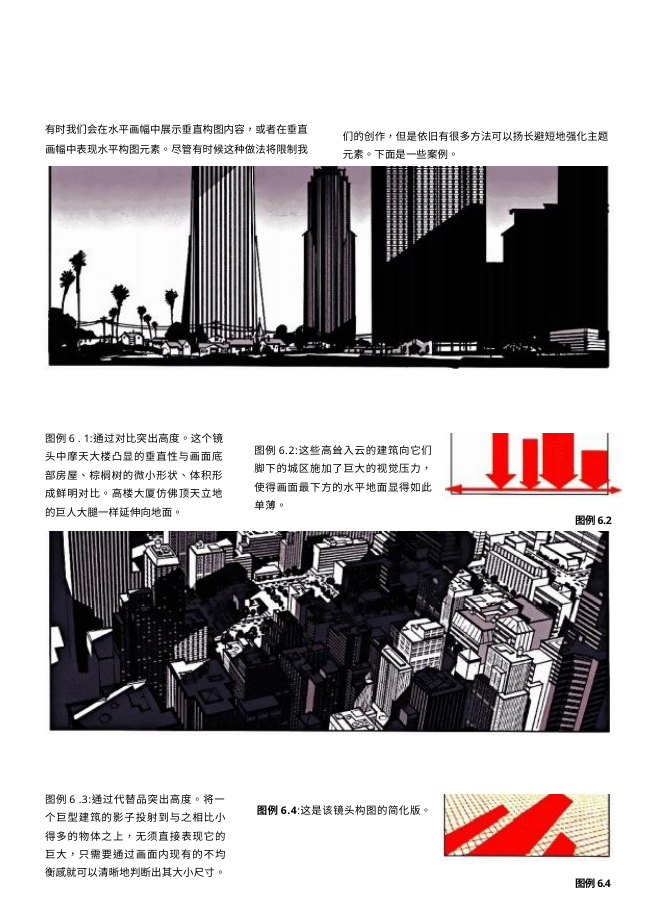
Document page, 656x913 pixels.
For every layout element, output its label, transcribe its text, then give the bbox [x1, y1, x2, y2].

text 图例6.4:这是该镜头构图的简化版。 [254, 804, 431, 817]
text 图例6.2 [575, 514, 623, 527]
picture [444, 433, 623, 498]
text 们的创作，但是依旧有很多方法可以扬长避短地强化主题 元素。下面是一些案例。 [343, 129, 609, 162]
picture [440, 794, 614, 861]
text 图例6 .3:通过代替品突出高度。将一 个巨型建筑的影子投射到与之相比小 得多的物体之上，无须直接表现它的 巨大，只需要通过画面内现有的不均 衡感就可以清晰地判断出其大小尺寸。 [45, 792, 226, 880]
text 图例6.4 [575, 877, 623, 890]
text 图例6 . 1:通过对比突出高度。这个镜 头中摩天大楼凸显的垂直性与画面底 部房屋、棕榈树的微小形状、体积形 成鲜明对比。高楼大厦仿佛顶天立地 的巨人大腿一样延伸向地面。 [45, 431, 223, 519]
picture [43, 166, 614, 370]
text 有时我们会在水平画幅中展示垂直构图内容，或者在垂直 画幅中表现水平构图元素。尽管有时候这种做法将限制我 [45, 123, 310, 156]
picture [44, 531, 611, 735]
text 图例6.2:这些高耸入云的建筑向它们 脚下的城区施加了巨大的视觉压力， 使得画面最下方的水平地面显得如此 单薄。 [254, 443, 432, 512]
